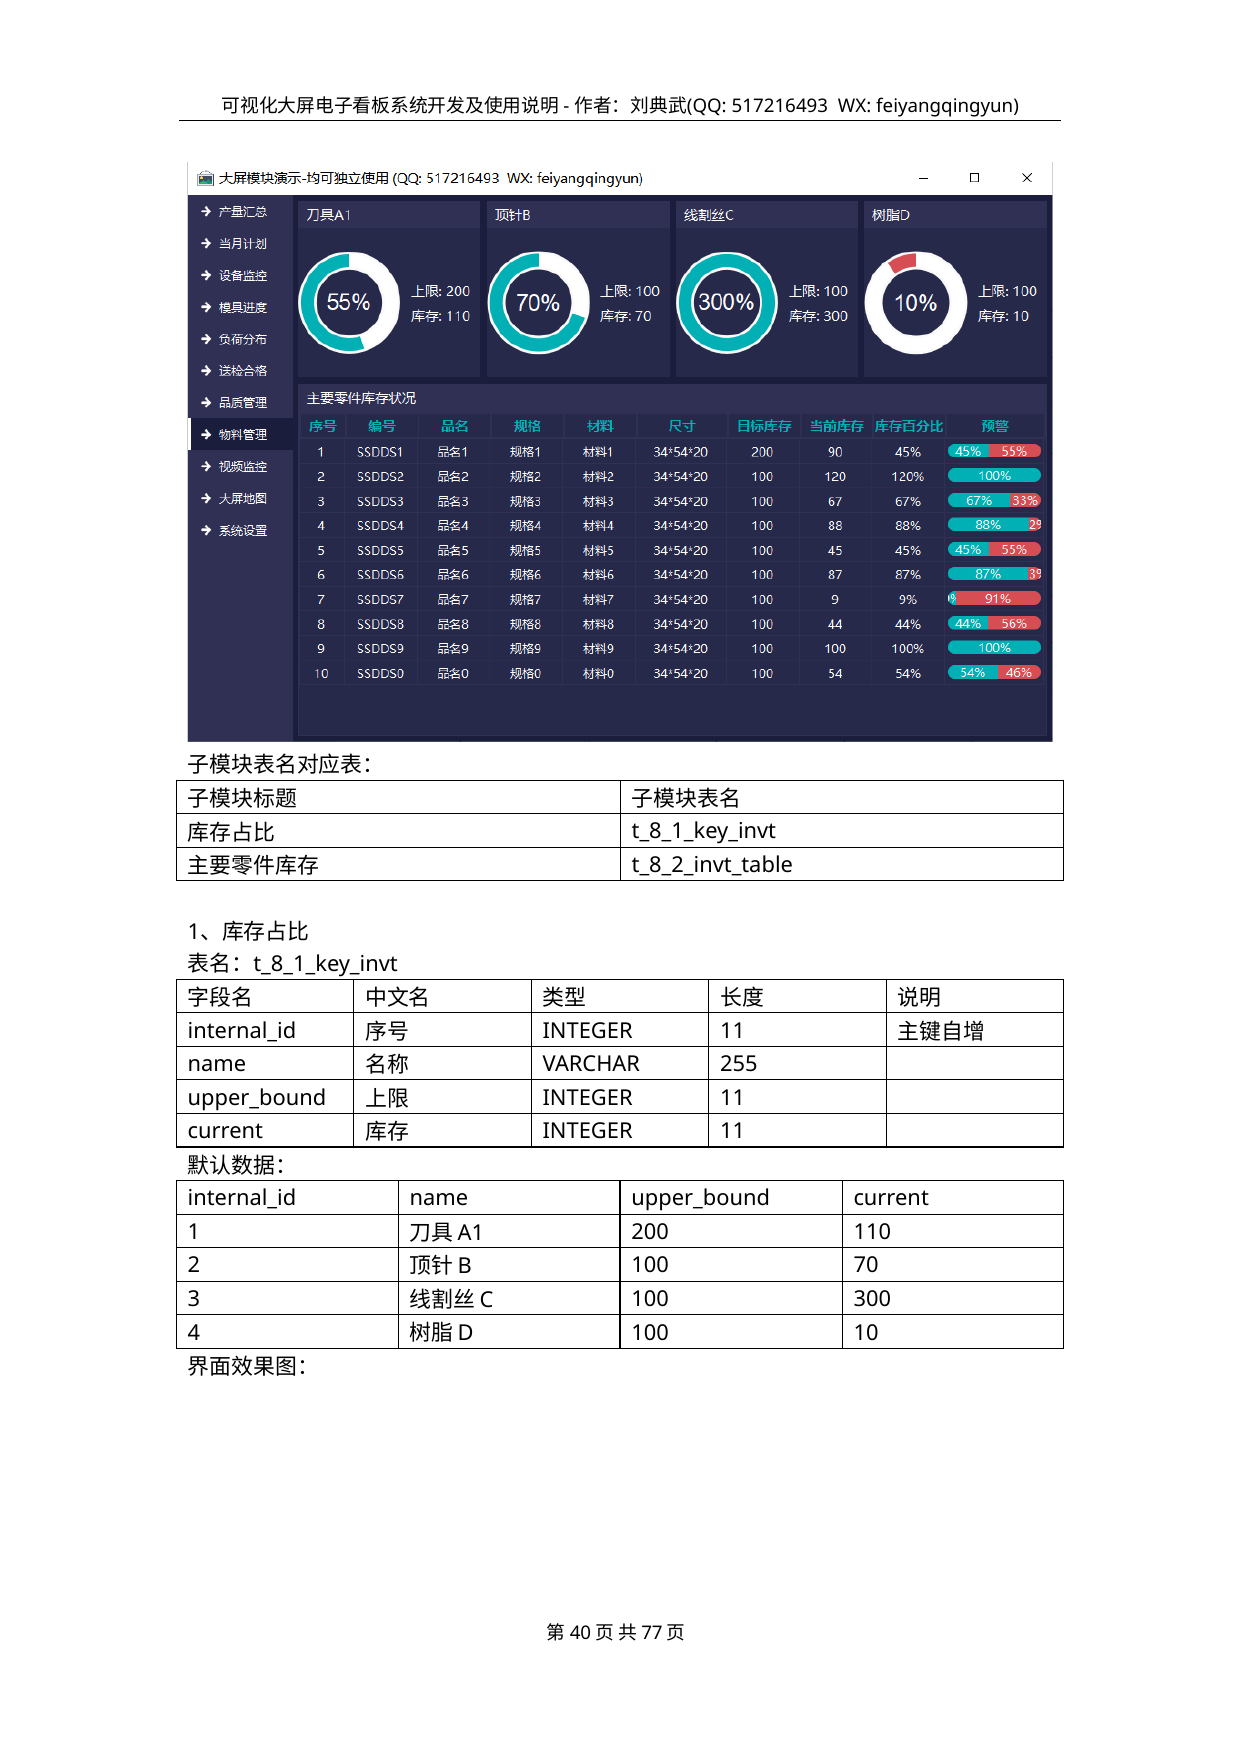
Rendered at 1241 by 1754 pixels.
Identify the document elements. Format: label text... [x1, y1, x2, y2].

table_cell 4 [177, 1315, 398, 1348]
table_cell VARCHAR [532, 1047, 708, 1079]
table_header name [399, 1181, 619, 1213]
table_header 子模块标题 [177, 781, 620, 813]
table_cell 主要零件库存 [177, 848, 620, 880]
table_cell 70 [843, 1248, 1063, 1281]
table_header current [843, 1181, 1063, 1213]
table_cell 顶针B [399, 1248, 619, 1281]
table_header 长度 [709, 980, 886, 1012]
table_cell current [177, 1114, 353, 1146]
table_cell 100 [621, 1282, 842, 1314]
table_cell 主键自增 [887, 1013, 1063, 1046]
table_cell 255 [709, 1047, 886, 1079]
table_header 说明 [887, 980, 1063, 1012]
table_header upper_bound [621, 1181, 842, 1213]
table_header 中文名 [354, 980, 531, 1012]
table_cell INTEGER [532, 1114, 708, 1146]
table_cell 100 [621, 1248, 842, 1281]
table_cell INTEGER [532, 1080, 708, 1113]
table_cell 树脂D [399, 1315, 619, 1348]
table_cell internal_id [177, 1013, 353, 1046]
picture [187, 162, 1053, 742]
table_cell 刀具A1 [399, 1215, 619, 1247]
table_cell t_8_1_key_invt [621, 814, 1063, 847]
table_cell [887, 1114, 1063, 1146]
table_cell upper_bound [177, 1080, 353, 1113]
table_header 字段名 [177, 980, 353, 1012]
table_cell 库存占比 [177, 814, 620, 847]
table_cell 名称 [354, 1047, 531, 1079]
table_cell 11 [709, 1080, 886, 1113]
table_cell 200 [621, 1215, 842, 1247]
table_cell 线割丝C [399, 1282, 619, 1314]
table_cell name [177, 1047, 353, 1079]
table_cell 300 [843, 1282, 1063, 1314]
table_cell t_8_2_invt_table [621, 848, 1063, 880]
table_header 子模块表名 [621, 781, 1063, 813]
table_header internal_id [177, 1181, 398, 1213]
table_cell 上限 [354, 1080, 531, 1113]
table_cell 10 [843, 1315, 1063, 1348]
text 1、库存占比 [187, 914, 1053, 946]
text 表名：t_8_1_key_invt [187, 946, 1053, 979]
table_cell [887, 1080, 1063, 1113]
table_cell 3 [177, 1282, 398, 1314]
table_header 类型 [532, 980, 708, 1012]
text 子模块表名对应表： [187, 747, 1053, 779]
table_cell INTEGER [532, 1013, 708, 1046]
table_cell 库存 [354, 1114, 531, 1146]
table_cell 11 [709, 1114, 886, 1146]
text 界面效果图： [187, 1349, 1053, 1381]
table_cell 1 [177, 1215, 398, 1247]
table_cell 100 [621, 1315, 842, 1348]
table_cell 110 [843, 1215, 1063, 1247]
table_cell 2 [177, 1248, 398, 1281]
table_cell 序号 [354, 1013, 531, 1046]
table_cell [887, 1047, 1063, 1079]
text 默认数据： [187, 1148, 1053, 1180]
table_cell 11 [709, 1013, 886, 1046]
